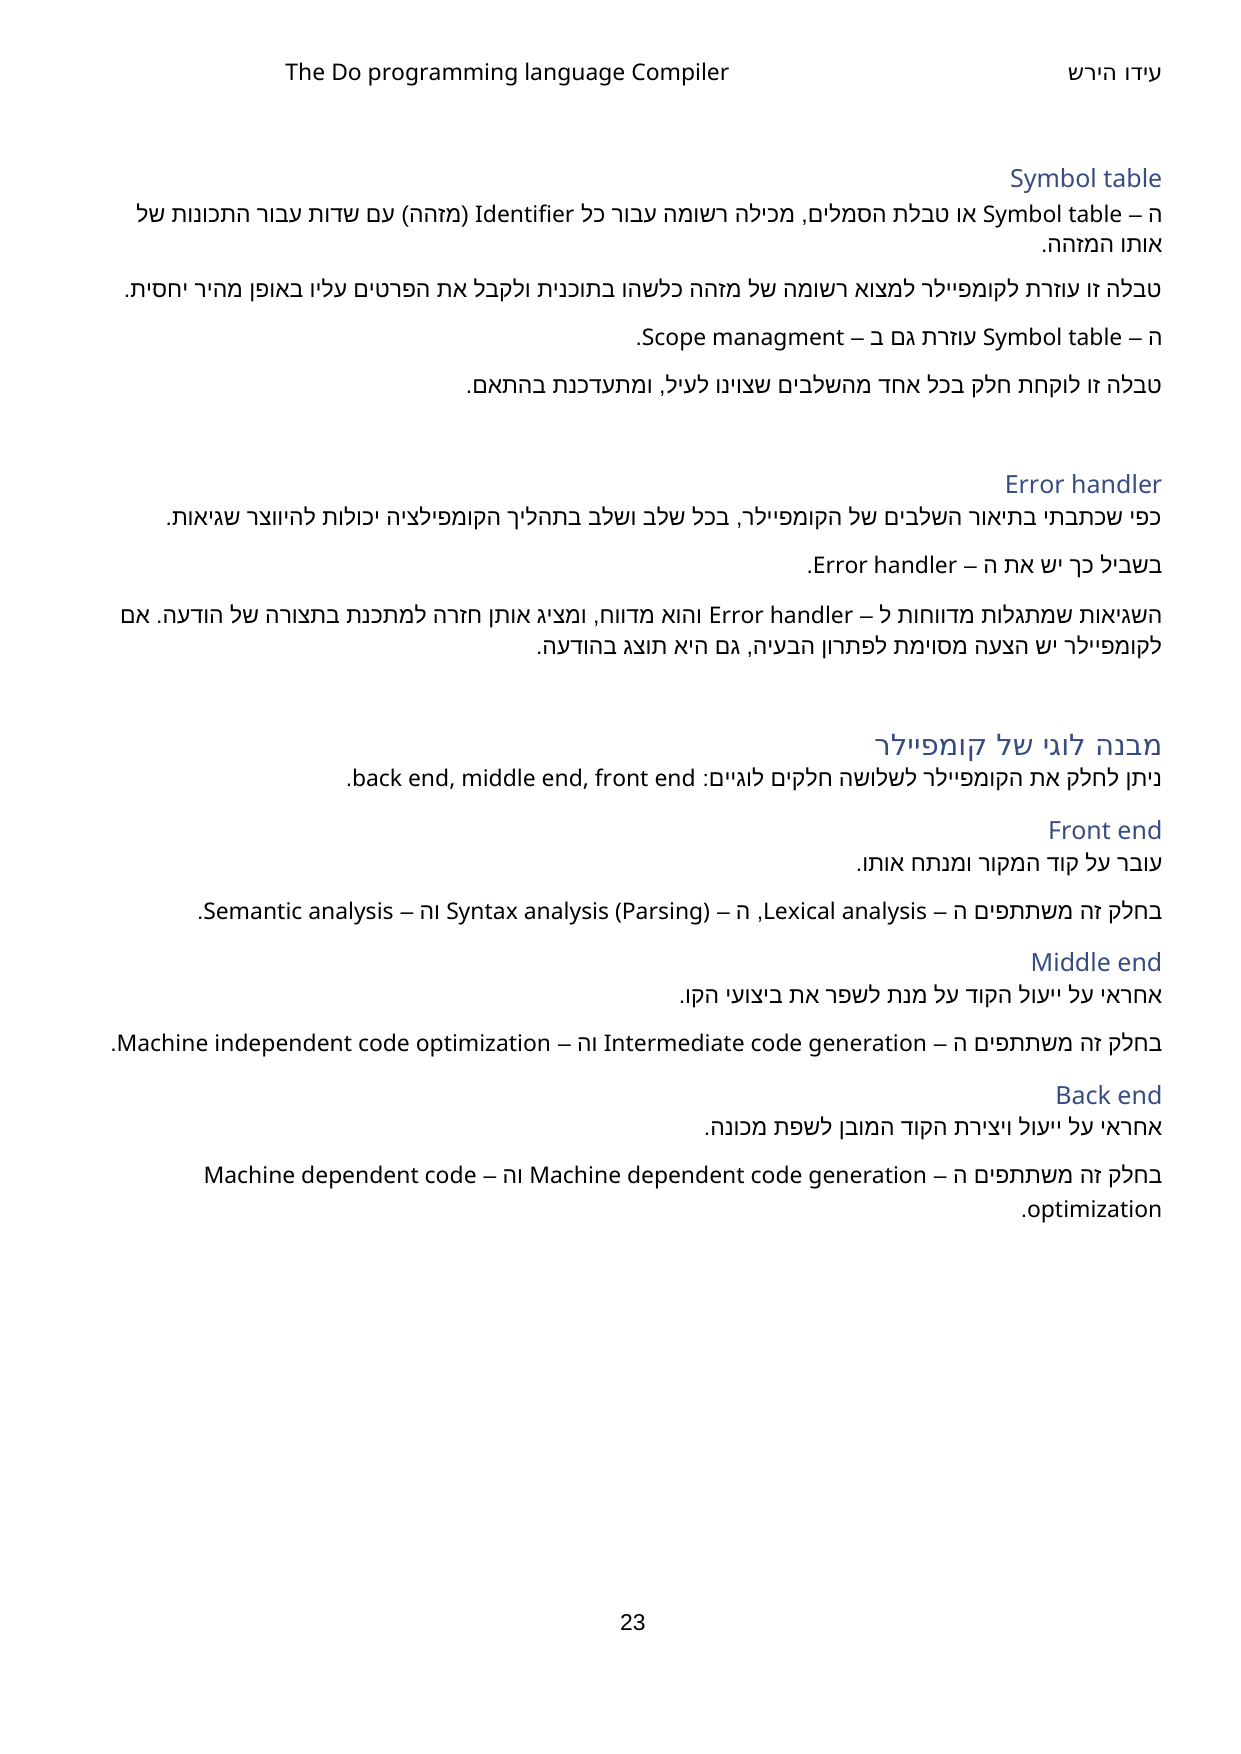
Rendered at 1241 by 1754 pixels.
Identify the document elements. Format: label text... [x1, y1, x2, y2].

text טבלה זו לוקחת חלק בכל אחד מהשלבים שצוינו לעיל, ומתעדכנת בהתאם. [103, 372, 1162, 398]
subtitle Error handler [103, 467, 1162, 501]
text בחלק זה משתתפים ה – Machine dependent code generation וה – Machine dependent code optimization. [103, 1159, 1162, 1224]
text בשביל כך יש את ה – Error handler. [103, 549, 1162, 580]
subtitle Back end [103, 1077, 1162, 1111]
text ה – Symbol table עוזרת גם ב – Scope managment. [103, 321, 1162, 352]
text בחלק זה משתתפים ה – Lexical analysis, ה – Syntax analysis (Parsing) וה – Semantic analysis. [103, 894, 1162, 926]
text השגיאות שמתגלות מדווחות ל – Error handler והוא מדווח, ומציג אותן חזרה למתכנת בתצורה של הודעה. אם לקומפיילר יש הצעה מסוימת לפתרון הבעיה, גם היא תוצג בהודעה. [103, 599, 1162, 659]
subtitle מבנה לוגי של קומפיילר [103, 728, 1162, 762]
text אחראי על ייעול ויצירת הקוד המובן לשפת מכונה. [103, 1114, 1162, 1140]
text ה – Symbol table או טבלת הסמלים, מכילה רשומה עבור כל Identifier (מזהה) עם שדות עבור התכונות של אותו המזהה. [103, 198, 1162, 257]
text עובר על קוד המקור ומנתח אותו. [103, 849, 1162, 876]
text כפי שכתבתי בתיאור השלבים של הקומפיילר, בכל שלב ושלב בתהליך הקומפילציה יכולות להיווצר שגיאות. [103, 504, 1162, 530]
subtitle Symbol table [103, 161, 1162, 195]
subtitle Middle end [103, 945, 1162, 979]
text בחלק זה משתתפים ה – Intermediate code generation וה – Machine independent code optimization. [103, 1027, 1162, 1058]
text ניתן לחלק את הקומפיילר לשלושה חלקים לוגיים: back end, middle end, front end. [103, 762, 1162, 793]
subtitle Front end [103, 813, 1162, 847]
text טבלה זו עוזרת לקומפיילר למצוא רשומה של מזהה כלשהו בתוכנית ולקבל את הפרטים עליו באופן מהיר יחסית. [103, 276, 1162, 302]
text אחראי על ייעול הקוד על מנת לשפר את ביצועי הקו. [103, 982, 1162, 1008]
